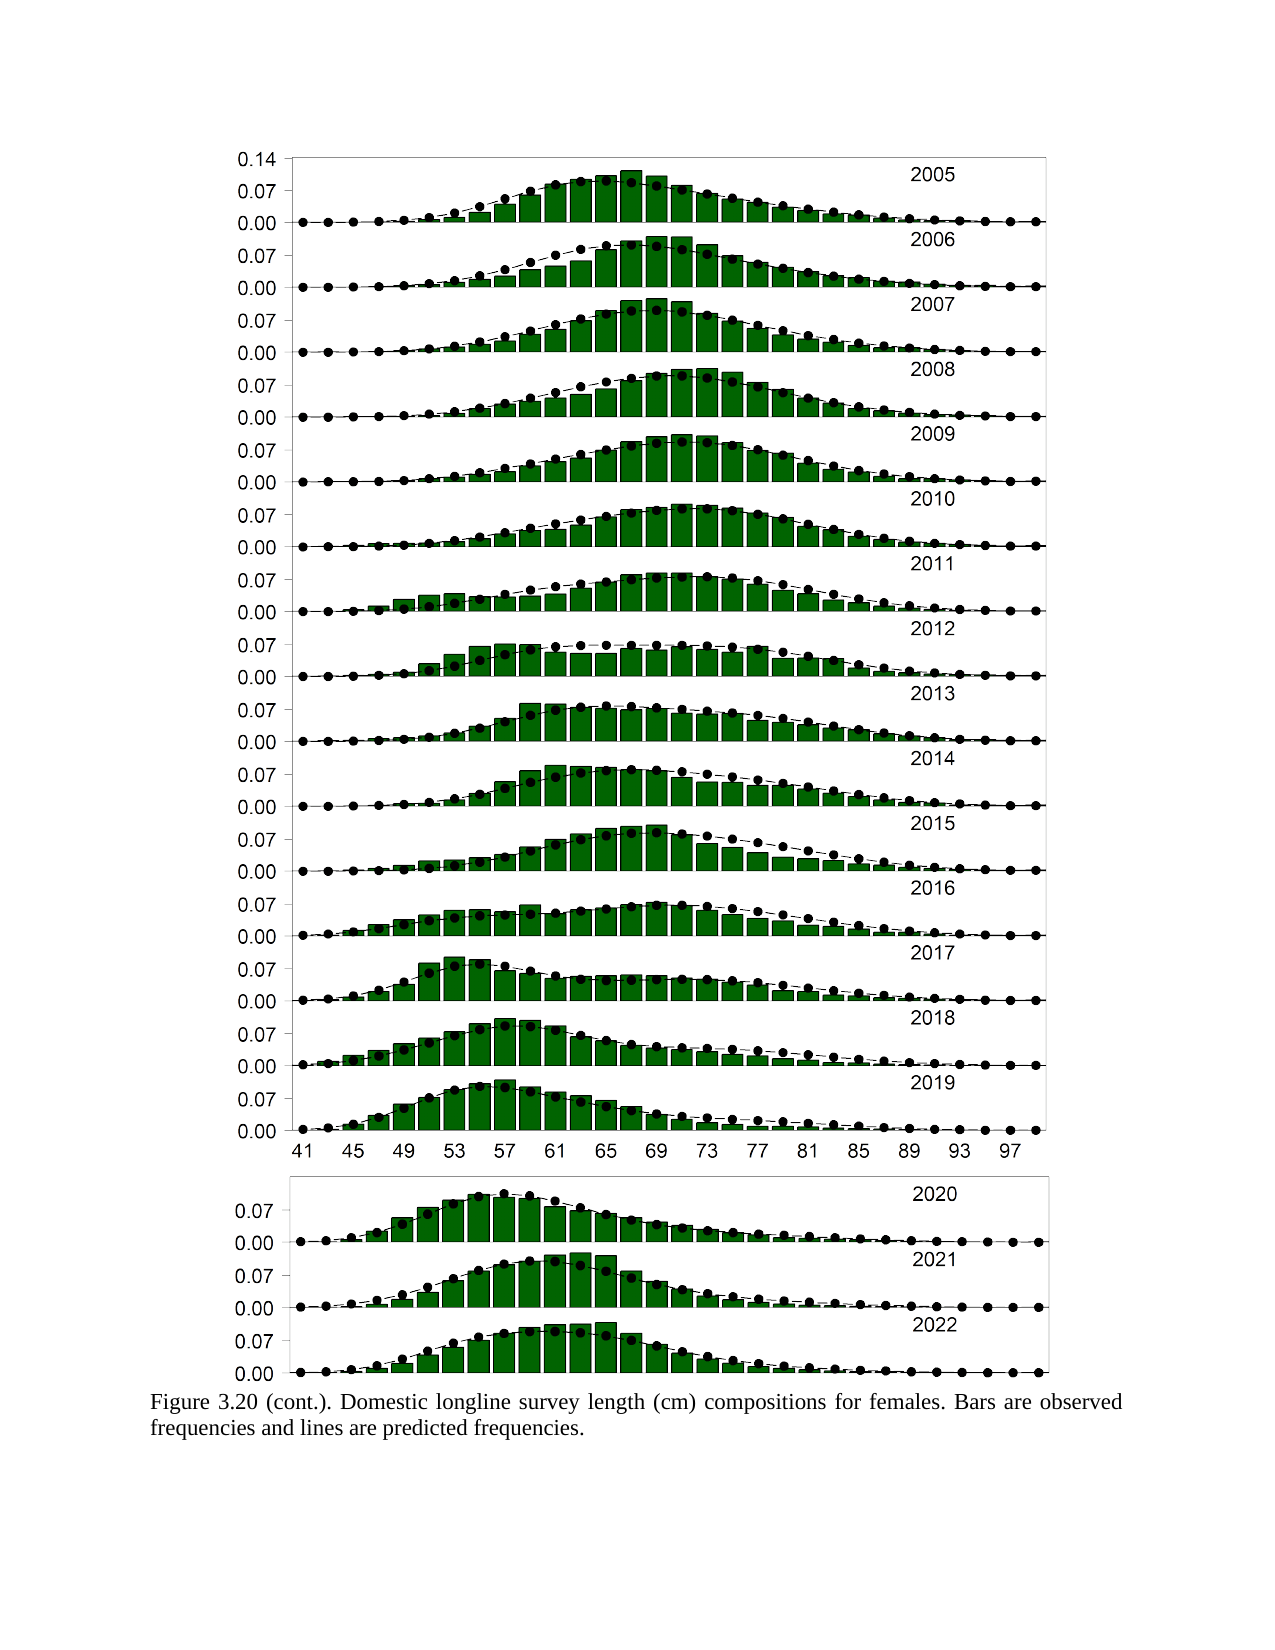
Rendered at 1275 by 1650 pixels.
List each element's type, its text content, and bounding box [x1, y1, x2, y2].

text Figure 3.20 (cont.). Domestic longline survey length (cm) compositions for females. Bars are observed frequencies and lines are predicted frequencies. [150, 1388, 1125, 1440]
picture [210, 150, 1065, 1388]
